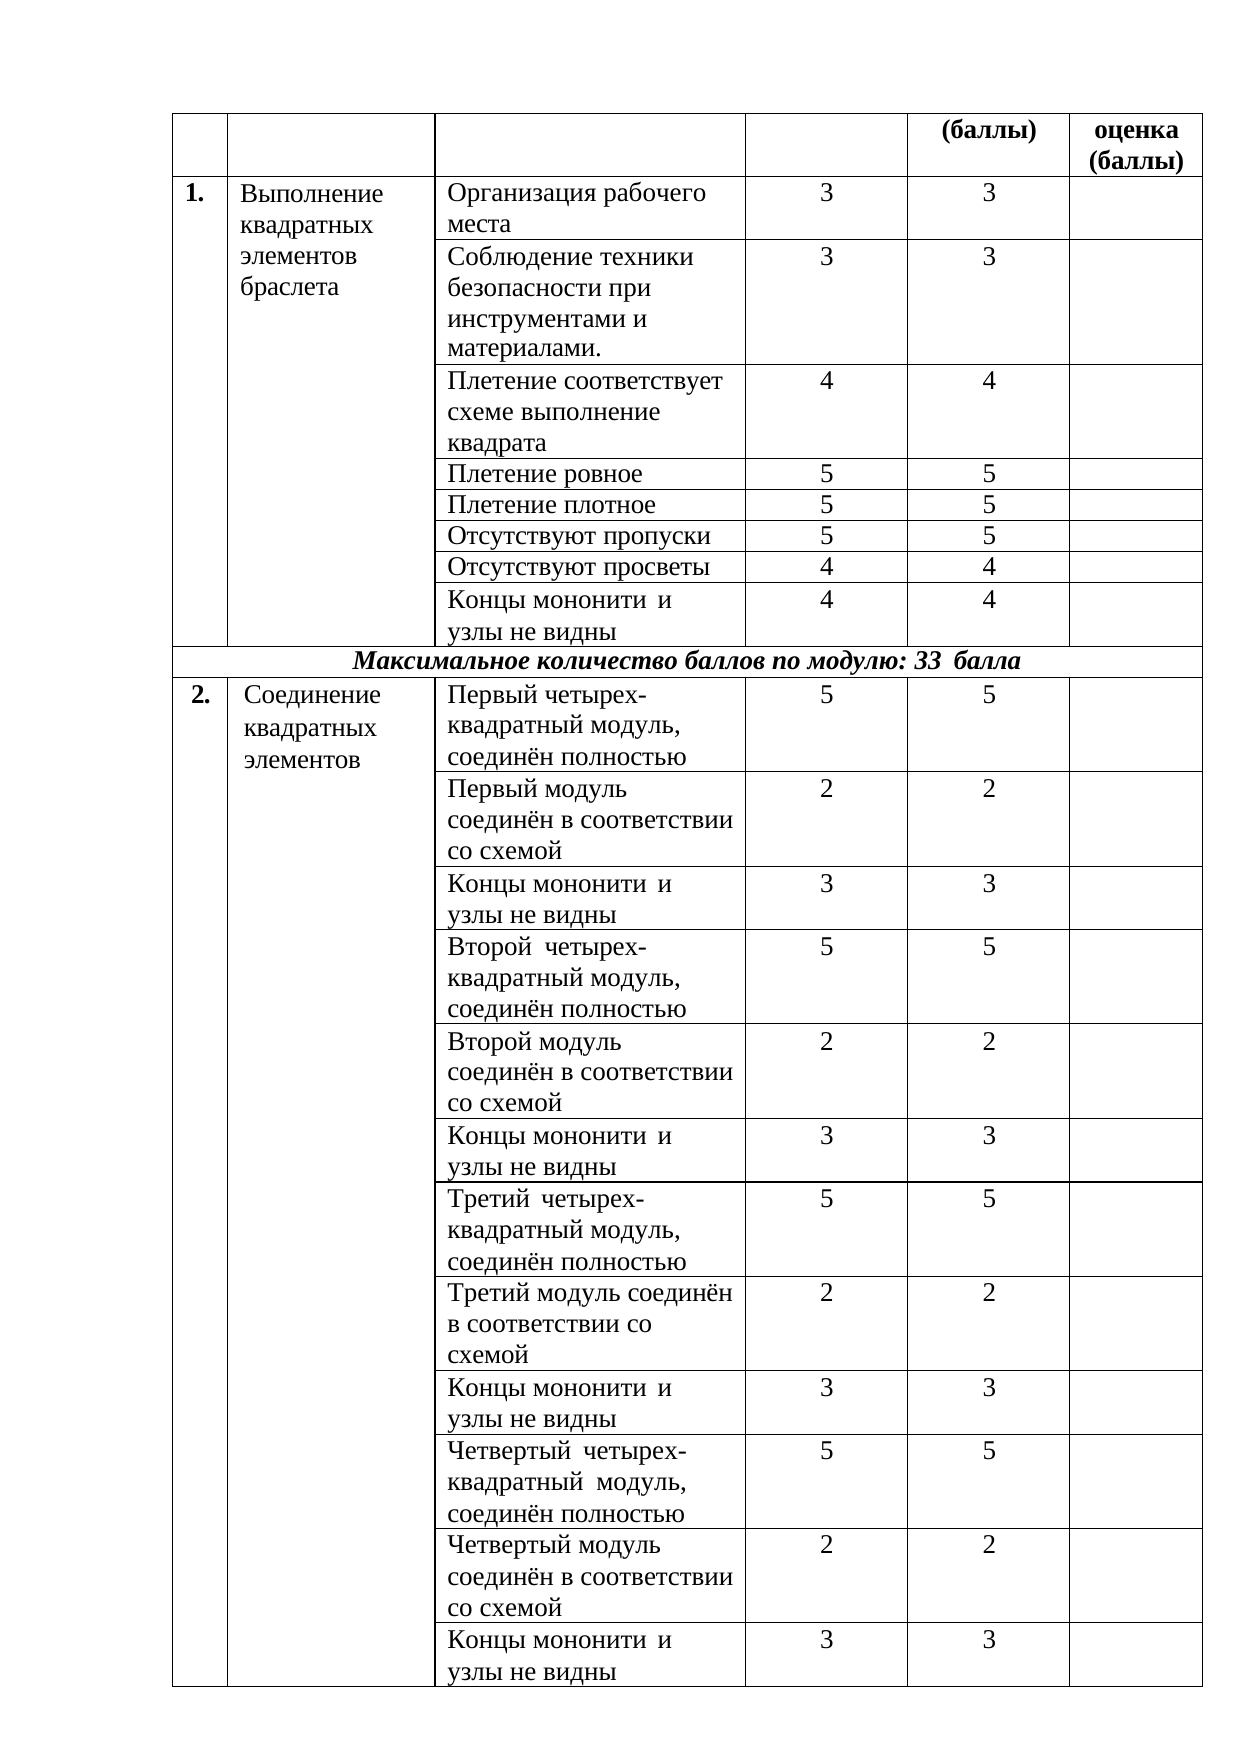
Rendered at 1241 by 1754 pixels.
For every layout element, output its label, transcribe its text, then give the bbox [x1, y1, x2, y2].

table_cell 5 [908, 521, 1069, 551]
table_cell Третий четырех- квадратный модуль, соединён полностью [436, 1183, 745, 1276]
table_cell 3 [908, 1119, 1069, 1181]
table_cell Концы мононити и узлы не видны [436, 1371, 745, 1433]
table_cell 3 [908, 1371, 1069, 1433]
table_cell 5 [746, 490, 907, 520]
table_cell 2 [746, 1529, 907, 1622]
table_cell 2 [908, 772, 1069, 866]
table_cell 2 [908, 1024, 1069, 1118]
table_cell 2. [173, 678, 227, 1686]
table_cell Первый четырех- квадратный модуль, соединён полностью [436, 678, 745, 771]
table_cell Второй четырех- квадратный модуль, соединён полностью [436, 930, 745, 1023]
table_cell 4 [908, 552, 1069, 582]
table_cell Организация рабочего места [436, 177, 745, 239]
table_cell Плетение ровное [436, 459, 745, 489]
table_cell 2 [908, 1277, 1069, 1370]
table_cell [1070, 552, 1202, 582]
table_cell [1070, 1119, 1202, 1181]
table_cell [1070, 1183, 1202, 1276]
table_cell Отсутствуют пропуски [436, 521, 745, 551]
table_cell 3 [746, 867, 907, 929]
table_cell [1070, 490, 1202, 520]
table_cell Концы мононити и узлы не видны [436, 1623, 745, 1686]
table_cell 5 [746, 1435, 907, 1528]
table_header [436, 114, 745, 176]
table_cell 2 [908, 1529, 1069, 1622]
table_cell 2 [746, 1024, 907, 1118]
table_header [746, 114, 907, 176]
table_cell 5 [908, 459, 1069, 489]
table_cell 5 [908, 930, 1069, 1023]
table_cell Второй модуль соединён в соответствии со схемой [436, 1024, 745, 1118]
table_cell 3 [746, 1371, 907, 1433]
table_cell [1070, 1529, 1202, 1622]
table_cell 5 [746, 678, 907, 771]
table_cell [1070, 1024, 1202, 1118]
table_header [173, 114, 227, 176]
table_cell Первый модуль соединён в соответствии со схемой [436, 772, 745, 866]
table_cell [1070, 1435, 1202, 1528]
table_cell 1. [173, 177, 227, 646]
table_cell 5 [746, 521, 907, 551]
table_cell Концы мононити и узлы не видны [436, 867, 745, 929]
table_header (баллы) [908, 114, 1069, 176]
table_cell 4 [908, 365, 1069, 458]
table_cell Максимальное количество баллов по модулю: 33 балла [173, 647, 1202, 677]
table_cell [1070, 930, 1202, 1023]
table_cell 5 [908, 678, 1069, 771]
table_cell [1070, 459, 1202, 489]
table_cell Концы мононити и узлы не видны [436, 1119, 745, 1181]
table_cell Плетение соответствует схеме выполнение квадрата [436, 365, 745, 458]
table_cell Соблюдение техники безопасности при инструментами и материалами. [436, 240, 745, 364]
table_cell Соединение квадратных элементов [228, 678, 434, 1686]
table_cell 5 [908, 1435, 1069, 1528]
table_cell [1070, 772, 1202, 866]
table_cell Концы мононити и узлы не видны [436, 583, 745, 646]
table_cell Плетение плотное [436, 490, 745, 520]
table_cell 5 [746, 459, 907, 489]
table_cell 3 [908, 1623, 1069, 1686]
table_cell [1070, 867, 1202, 929]
table_cell [1070, 240, 1202, 364]
table_cell 2 [746, 1277, 907, 1370]
table_header оценка (баллы) [1070, 114, 1202, 176]
table_cell 4 [746, 583, 907, 646]
table_cell 3 [746, 1119, 907, 1181]
table_cell Третий модуль соединён в соответствии со схемой [436, 1277, 745, 1370]
table_cell Четвертый модуль соединён в соответствии со схемой [436, 1529, 745, 1622]
table_cell Четвертый четырех- квадратный модуль, соединён полностью [436, 1435, 745, 1528]
table_cell 3 [908, 177, 1069, 239]
table_cell 3 [908, 867, 1069, 929]
table_cell Выполнение квадратных элементов браслета [228, 177, 434, 646]
table_cell 5 [908, 1183, 1069, 1276]
table_cell [1070, 177, 1202, 239]
table_cell Отсутствуют просветы [436, 552, 745, 582]
table_cell 4 [746, 365, 907, 458]
table_cell 4 [908, 583, 1069, 646]
table_cell 3 [908, 240, 1069, 364]
table_cell [1070, 365, 1202, 458]
table_cell 2 [746, 772, 907, 866]
table_cell 3 [746, 1623, 907, 1686]
table_cell [1070, 1277, 1202, 1370]
table_cell 5 [746, 1183, 907, 1276]
table_cell [1070, 1371, 1202, 1433]
table_cell 5 [908, 490, 1069, 520]
table_cell [1070, 521, 1202, 551]
table_cell 4 [746, 552, 907, 582]
table_cell [1070, 678, 1202, 771]
table_cell [1070, 1623, 1202, 1686]
table_cell 3 [746, 240, 907, 364]
table_cell [1070, 583, 1202, 646]
table_cell 5 [746, 930, 907, 1023]
table_cell 3 [746, 177, 907, 239]
table_header [228, 114, 434, 176]
